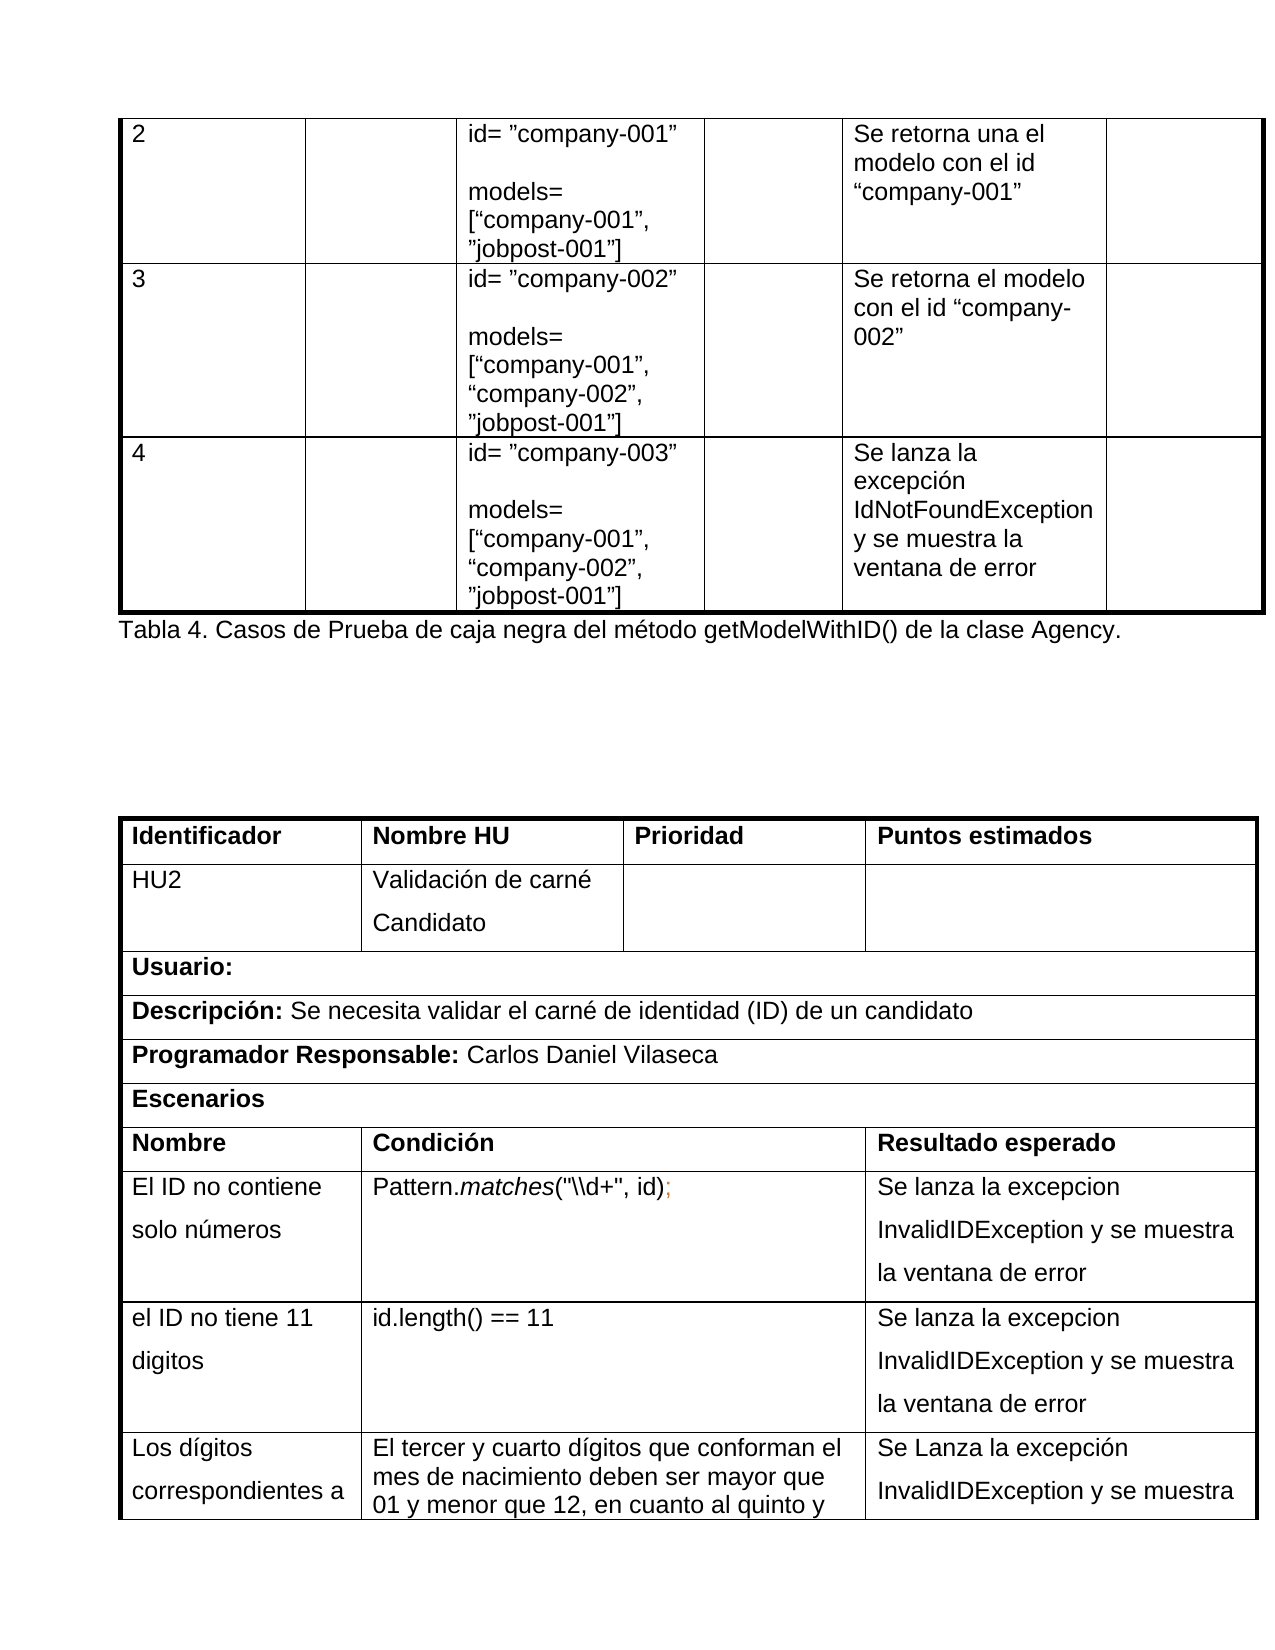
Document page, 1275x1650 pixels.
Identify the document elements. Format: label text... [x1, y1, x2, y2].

table_cell 2 [123, 119, 305, 263]
table_cell HU2 [123, 865, 361, 951]
table_cell Descripción: Se necesita validar el carné de identidad (ID) de un candidato [123, 996, 1255, 1039]
table_cell El ID no contiene solo números [123, 1172, 361, 1301]
table_cell id.length() == 11 [362, 1303, 865, 1432]
table_cell Escenarios [123, 1084, 1255, 1127]
table_cell [866, 865, 1255, 951]
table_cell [866, 1433, 1255, 1519]
table_cell id= ”company-002” models= [“company-001”, “company-002”, ”jobpost-001”] [457, 264, 704, 436]
table_cell [705, 438, 842, 610]
table_cell Nombre [123, 1128, 361, 1171]
table_cell id= ”company-001” models= [“company-001”, ”jobpost-001”] [457, 119, 704, 263]
table_cell [624, 865, 865, 951]
table_cell [1107, 119, 1261, 263]
table_cell Se retorna el modelo con el id “company-002” [843, 264, 1106, 436]
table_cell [123, 1433, 361, 1519]
table_header Puntos estimados [866, 821, 1255, 864]
table_cell 4 [123, 438, 305, 610]
table_cell id= ”company-003” models= [“company-001”, “company-002”, ”jobpost-001”] [457, 438, 704, 610]
table_cell Se lanza la excepción IdNotFoundException y se muestra la ventana de error [843, 438, 1106, 610]
table_cell [1107, 438, 1261, 610]
table_header Nombre HU [362, 821, 623, 864]
table_cell Condición [362, 1128, 865, 1171]
table_cell [306, 264, 456, 436]
table_header Prioridad [624, 821, 865, 864]
table_cell Usuario: [123, 952, 1255, 995]
table_cell [306, 438, 456, 610]
text Tabla 4. Casos de Prueba de caja negra del método getModelWithID() de la clase Agency. [118, 615, 1157, 643]
table_cell Resultado esperado [866, 1128, 1255, 1171]
table_cell Validación de carné Candidato [362, 865, 623, 951]
table_cell [1107, 264, 1261, 436]
table_cell Pattern.matches("\\d+", id); [362, 1172, 865, 1301]
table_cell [362, 1433, 865, 1519]
table_cell 3 [123, 264, 305, 436]
table_cell [705, 264, 842, 436]
table_cell Se lanza la excepcion InvalidIDException y se muestra la ventana de error [866, 1303, 1255, 1432]
table_header Identificador [123, 821, 361, 864]
table_cell Se lanza la excepcion InvalidIDException y se muestra la ventana de error [866, 1172, 1255, 1301]
table_cell Programador Responsable: Carlos Daniel Vilaseca [123, 1040, 1255, 1083]
table_cell [705, 119, 842, 263]
table_cell Se retorna una el modelo con el id “company-001” [843, 119, 1106, 263]
table_cell [306, 119, 456, 263]
table_cell el ID no tiene 11 digitos [123, 1303, 361, 1432]
